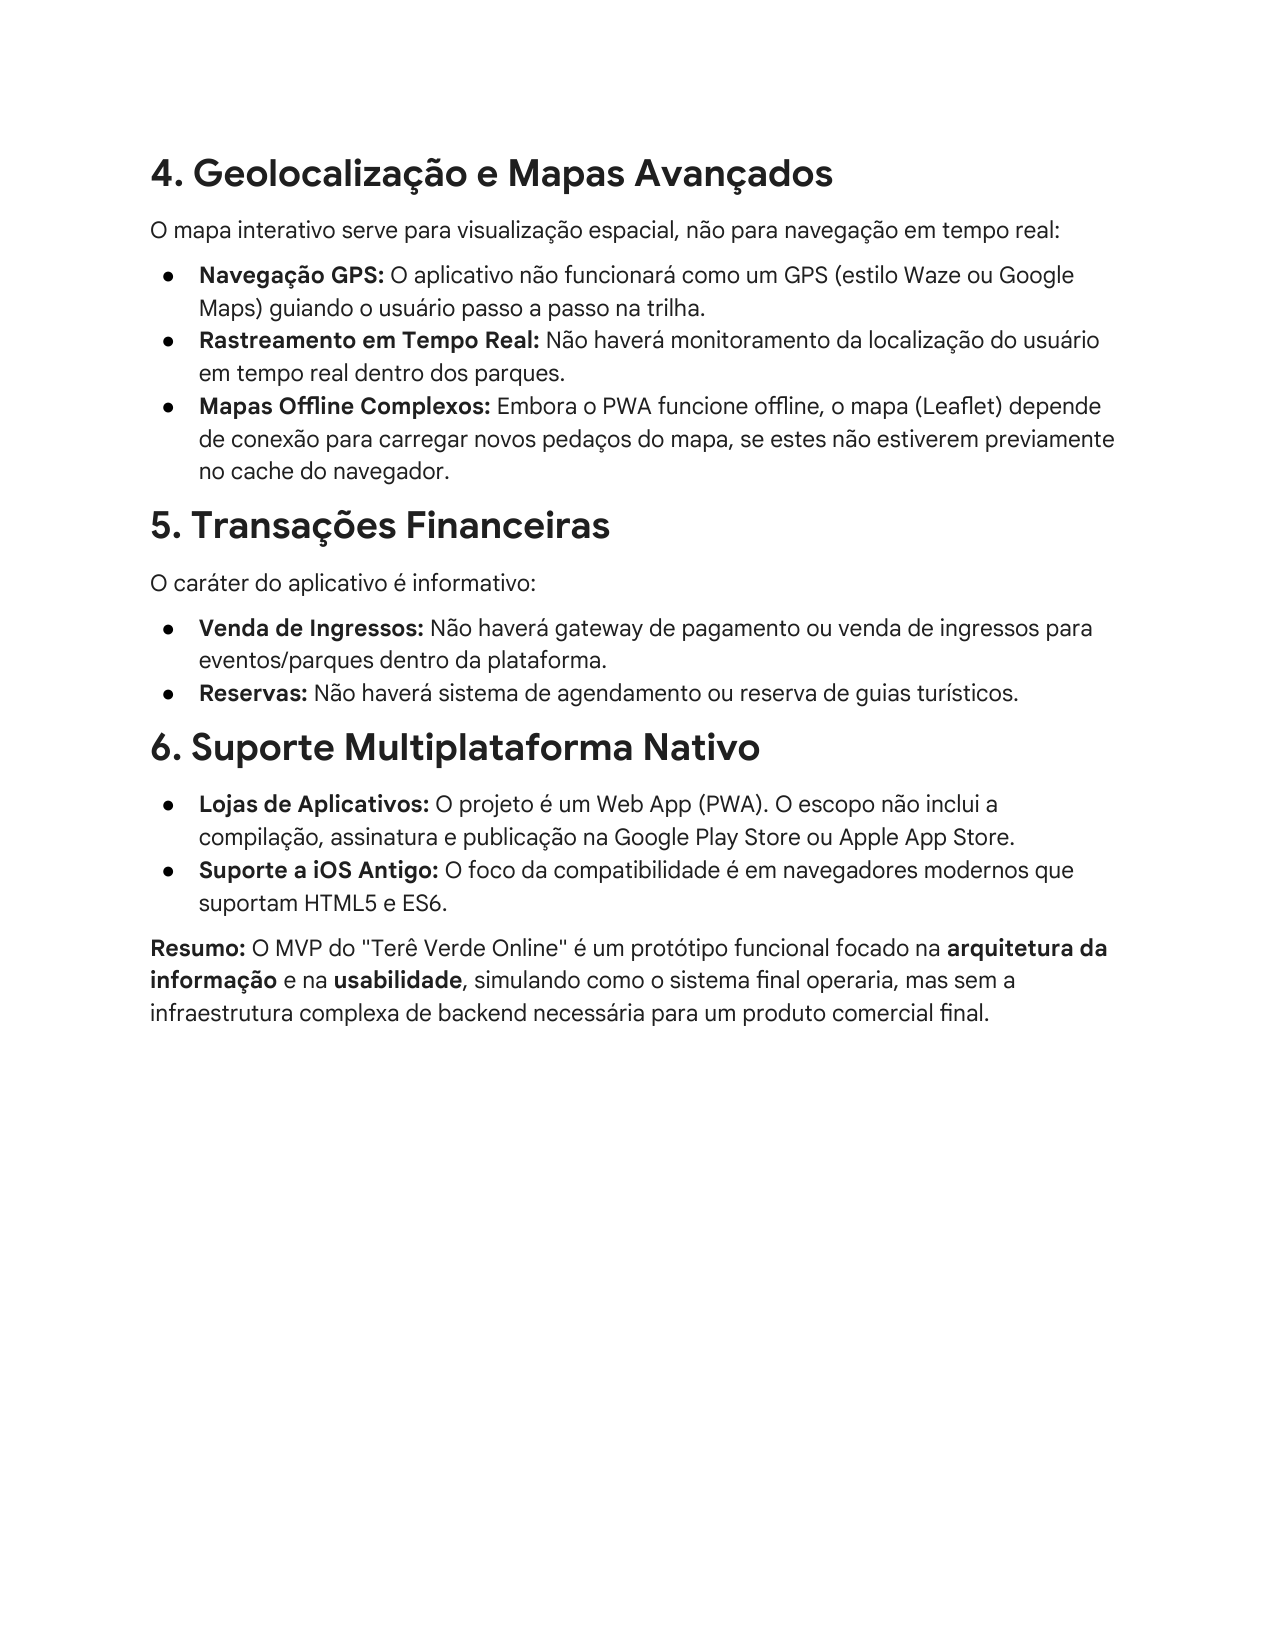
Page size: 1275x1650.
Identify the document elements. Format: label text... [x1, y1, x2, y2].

list Navegação GPS: O aplicativo não funcionará como um GPS (estilo Waze ou Google Maps) guiando o usuário passo a passo na trilha. [161, 261, 1125, 323]
subtitle 5. Transações Financeiras [150, 503, 1125, 550]
list Rastreamento em Tempo Real: Não haverá monitoramento da localização do usuário em tempo real dentro dos parques. [161, 327, 1125, 388]
text O caráter do aplicativo é informativo: [150, 569, 1125, 597]
text Resumo: O MVP do "Terê Verde Online" é um protótipo funcional focado na arquitetura da informação e na usabilidade, simulando como o sistema final operaria, mas sem a infraestrutura complexa de backend necessária para um produto comercial final. [150, 934, 1125, 1028]
list Reservas: Não haverá sistema de agendamento ou reserva de guias turísticos. [161, 679, 1125, 708]
text O mapa interativo serve para visualização espacial, não para navegação em tempo real: [150, 216, 1125, 245]
list Lojas de Aplicativos: O projeto é um Web App (PWA). O escopo não inclui a compilação, assinatura e publicação na Google Play Store ou Apple App Store. [161, 791, 1125, 852]
list Suporte a iOS Antigo: O foco da compatibilidade é em navegadores modernos que suportam HTML5 e ES6. [161, 856, 1125, 917]
subtitle 6. Suporte Multiplataforma Nativo [150, 724, 1125, 772]
list Mapas Offline Complexos: Embora o PWA funcione offline, o mapa (Leaflet) depende de conexão para carregar novos pedaços do mapa, se estes não estiverem previamente no cache do navegador. [161, 392, 1125, 486]
list Venda de Ingressos: Não haverá gateway de pagamento ou venda de ingressos para eventos/parques dentro da plataforma. [161, 614, 1125, 675]
subtitle 4. Geolocalização e Mapas Avançados [150, 150, 1125, 197]
